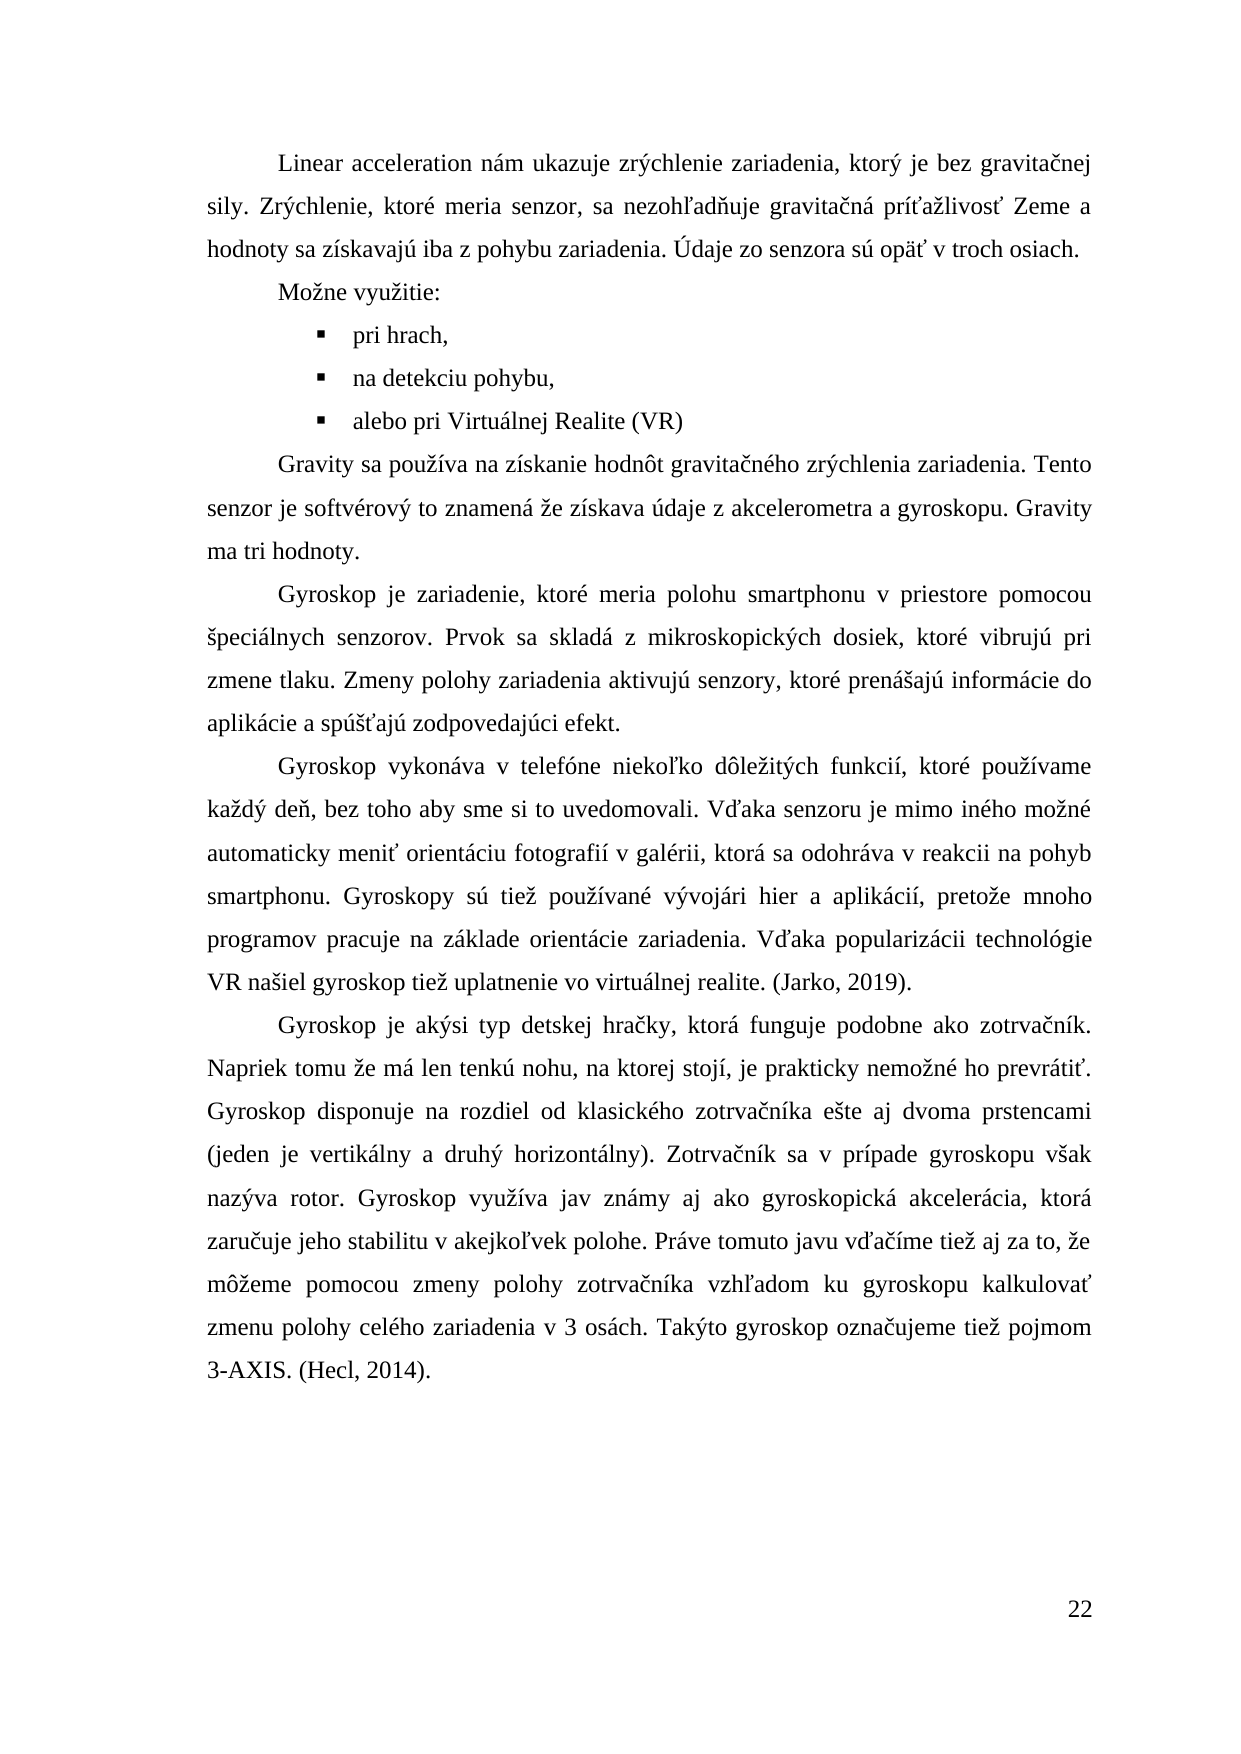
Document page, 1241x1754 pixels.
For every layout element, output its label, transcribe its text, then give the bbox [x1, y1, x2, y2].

list na detekciu pohybu, [315, 363, 1092, 392]
list alebo pri Virtuálnej Realite (VR) [315, 406, 1092, 435]
text Gyroskop je zariadenie, ktoré meria polohu smartphonu v priestore pomocou špeciálnych senzorov. Prvok sa skladá z mikroskopických dosiek, ktoré vibrujú pri zmene tlaku. Zmeny polohy zariadenia aktivujú senzory, ktoré prenášajú informácie do aplikácie a spúšťajú zodpovedajúci efekt. [207, 579, 1092, 737]
text Gyroskop je akýsi typ detskej hračky, ktorá funguje podobne ako zotrvačník. Napriek tomu že má len tenkú nohu, na ktorej stojí, je prakticky nemožné ho prevrátiť. Gyroskop disponuje na rozdiel od klasického zotrvačníka ešte aj dvoma prstencami (jeden je vertikálny a druhý horizontálny). Zotrvačník sa v prípade gyroskopu však nazýva rotor. Gyroskop využíva jav známy aj ako gyroskopická akcelerácia, ktorá zaručuje jeho stabilitu v akejkoľvek polohe. Práve tomuto javu vďačíme tiež aj za to, že môžeme pomocou zmeny polohy zotrvačníka vzhľadom ku gyroskopu kalkulovať zmenu polohy celého zariadenia v 3 osách. Takýto gyroskop označujeme tiež pojmom 3-AXIS.. [207, 1010, 1092, 1384]
text Možne využitie: [207, 277, 1092, 306]
list pri hrach, [315, 320, 1092, 349]
text Linear acceleration nám ukazuje zrýchlenie zariadenia, ktorý je bez gravitačnej sily. Zrýchlenie, ktoré meria senzor, sa nezohľadňuje gravitačná príťažlivosť Zeme a hodnoty sa získavajú iba z pohybu zariadenia. Údaje zo senzora sú opäť v troch osiach. [207, 148, 1092, 263]
text Gyroskop vykonáva v telefóne niekoľko dôležitých funkcií, ktoré používame každý deň, bez toho aby sme si to uvedomovali. Vďaka senzoru je mimo iného možné automaticky meniť orientáciu fotografií v galérii, ktorá sa odohráva v reakcii na pohyb smartphonu. Gyroskopy sú tiež používané vývojári hier a aplikácií, pretože mnoho programov pracuje na základe orientácie zariadenia. Vďaka popularizácii technológie VR našiel gyroskop tiež uplatnenie vo virtuálnej realite.. [207, 751, 1092, 996]
text Gravity sa používa na získanie hodnôt gravitačného zrýchlenia zariadenia. Tento senzor je softvérový to znamená že získava údaje z akcelerometra a gyroskopu. Gravity ma tri hodnoty. [207, 449, 1092, 564]
